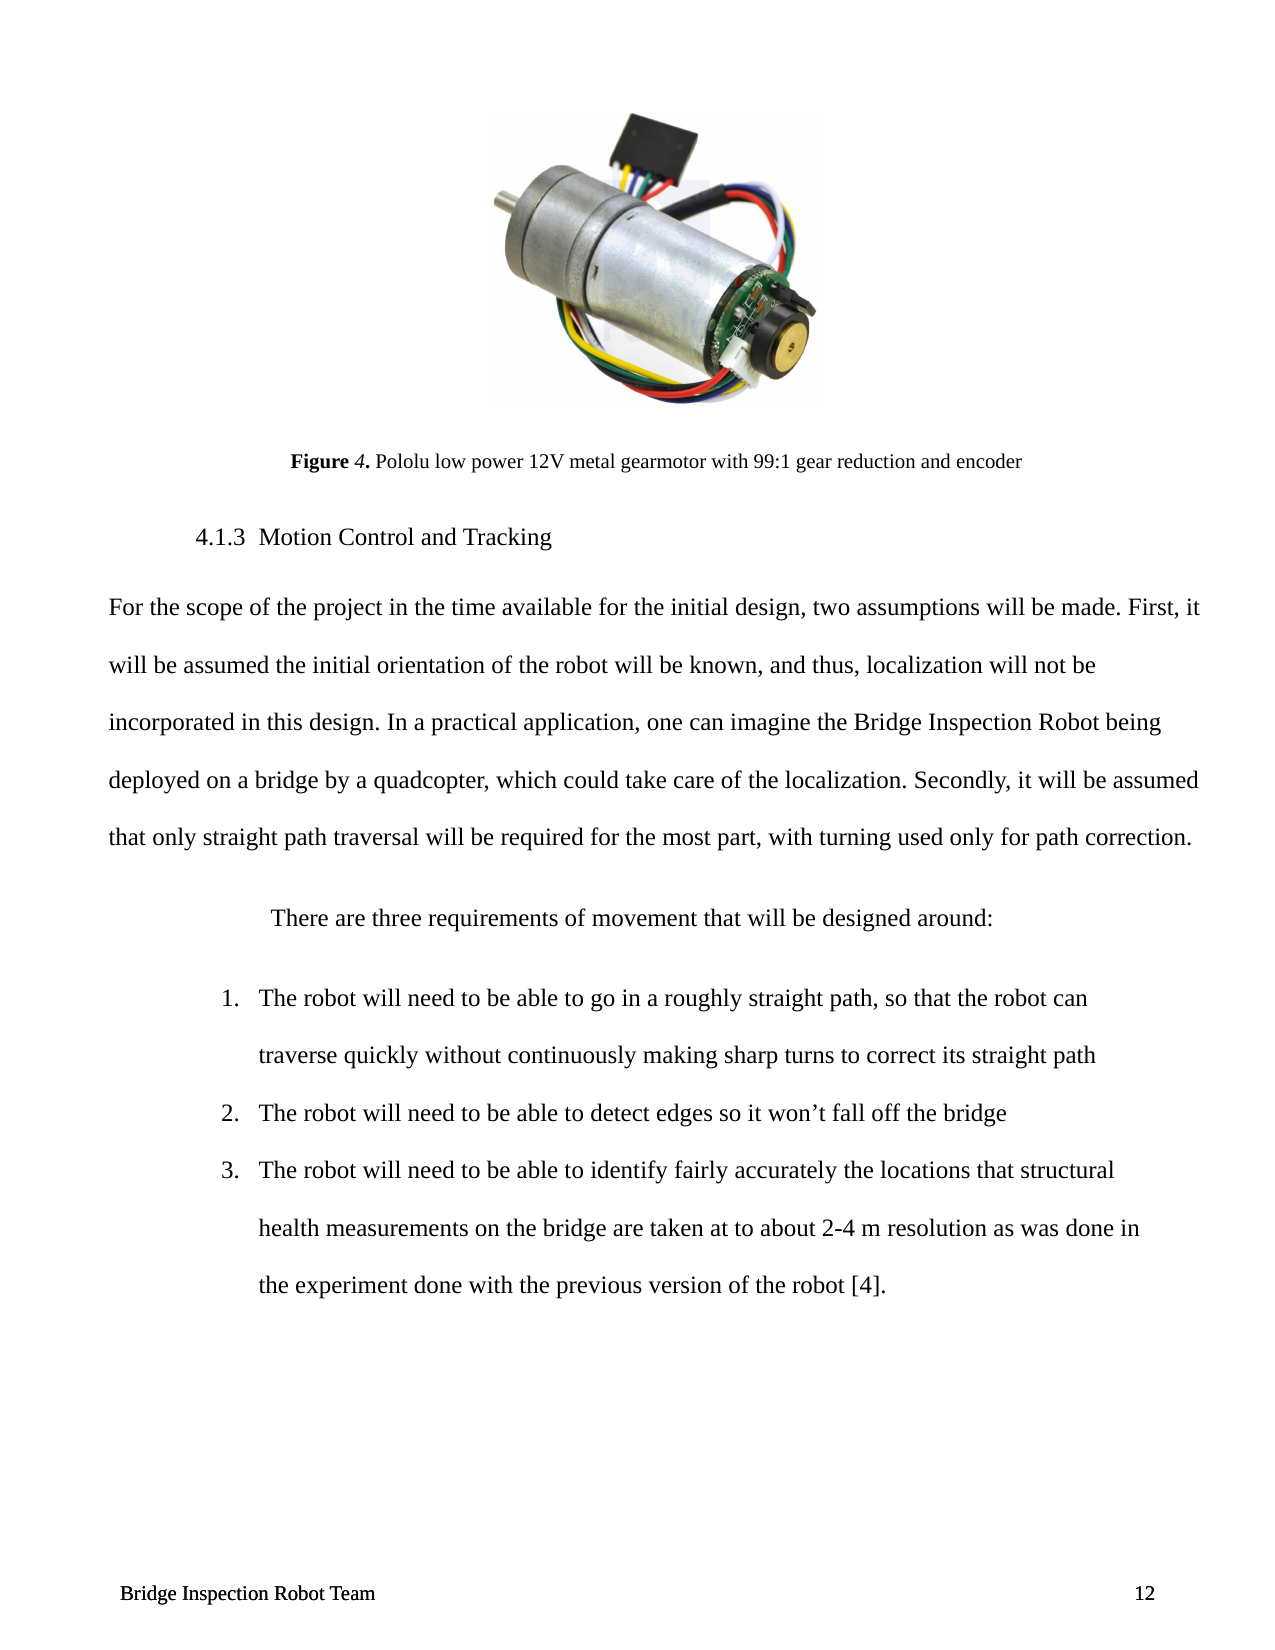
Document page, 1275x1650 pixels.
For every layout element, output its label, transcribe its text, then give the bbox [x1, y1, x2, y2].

list Motion Control and Tracking [195, 522, 1167, 551]
list The robot will need to be able to identify fairly accurately the locations that structural health measurements on the bridge are taken at to about 2-4 m resolution as was done in the experiment done with the previous version of the robot [4]. [221, 1156, 1167, 1299]
text There are three requirements of movement that will be designed around: [195, 903, 1204, 931]
list The robot will need to be able to go in a roughly straight path, so that the robot can traverse quickly without continuously making sharp turns to correct its straight path [221, 983, 1167, 1069]
list The robot will need to be able to detect edges so it won’t fall off the bridge [221, 1098, 1167, 1127]
picture [485, 112, 828, 413]
text For the scope of the project in the time available for the initial design, two assumptions will be made. First, it will be assumed the initial orientation of the robot will be known, and thus, localization will not be incorporated in this design. In a practical application, one can imagine the Bridge Inspection Robot being deployed on a bridge by a quadcopter, which could take care of the localization. Secondly, it will be assumed that only straight path traversal will be required for the most part, with turning used only for path correction. [108, 592, 1204, 851]
text Figure 4. Pololu low power 12V metal gearmotor with 99:1 gear reduction and encoder [108, 449, 1204, 473]
